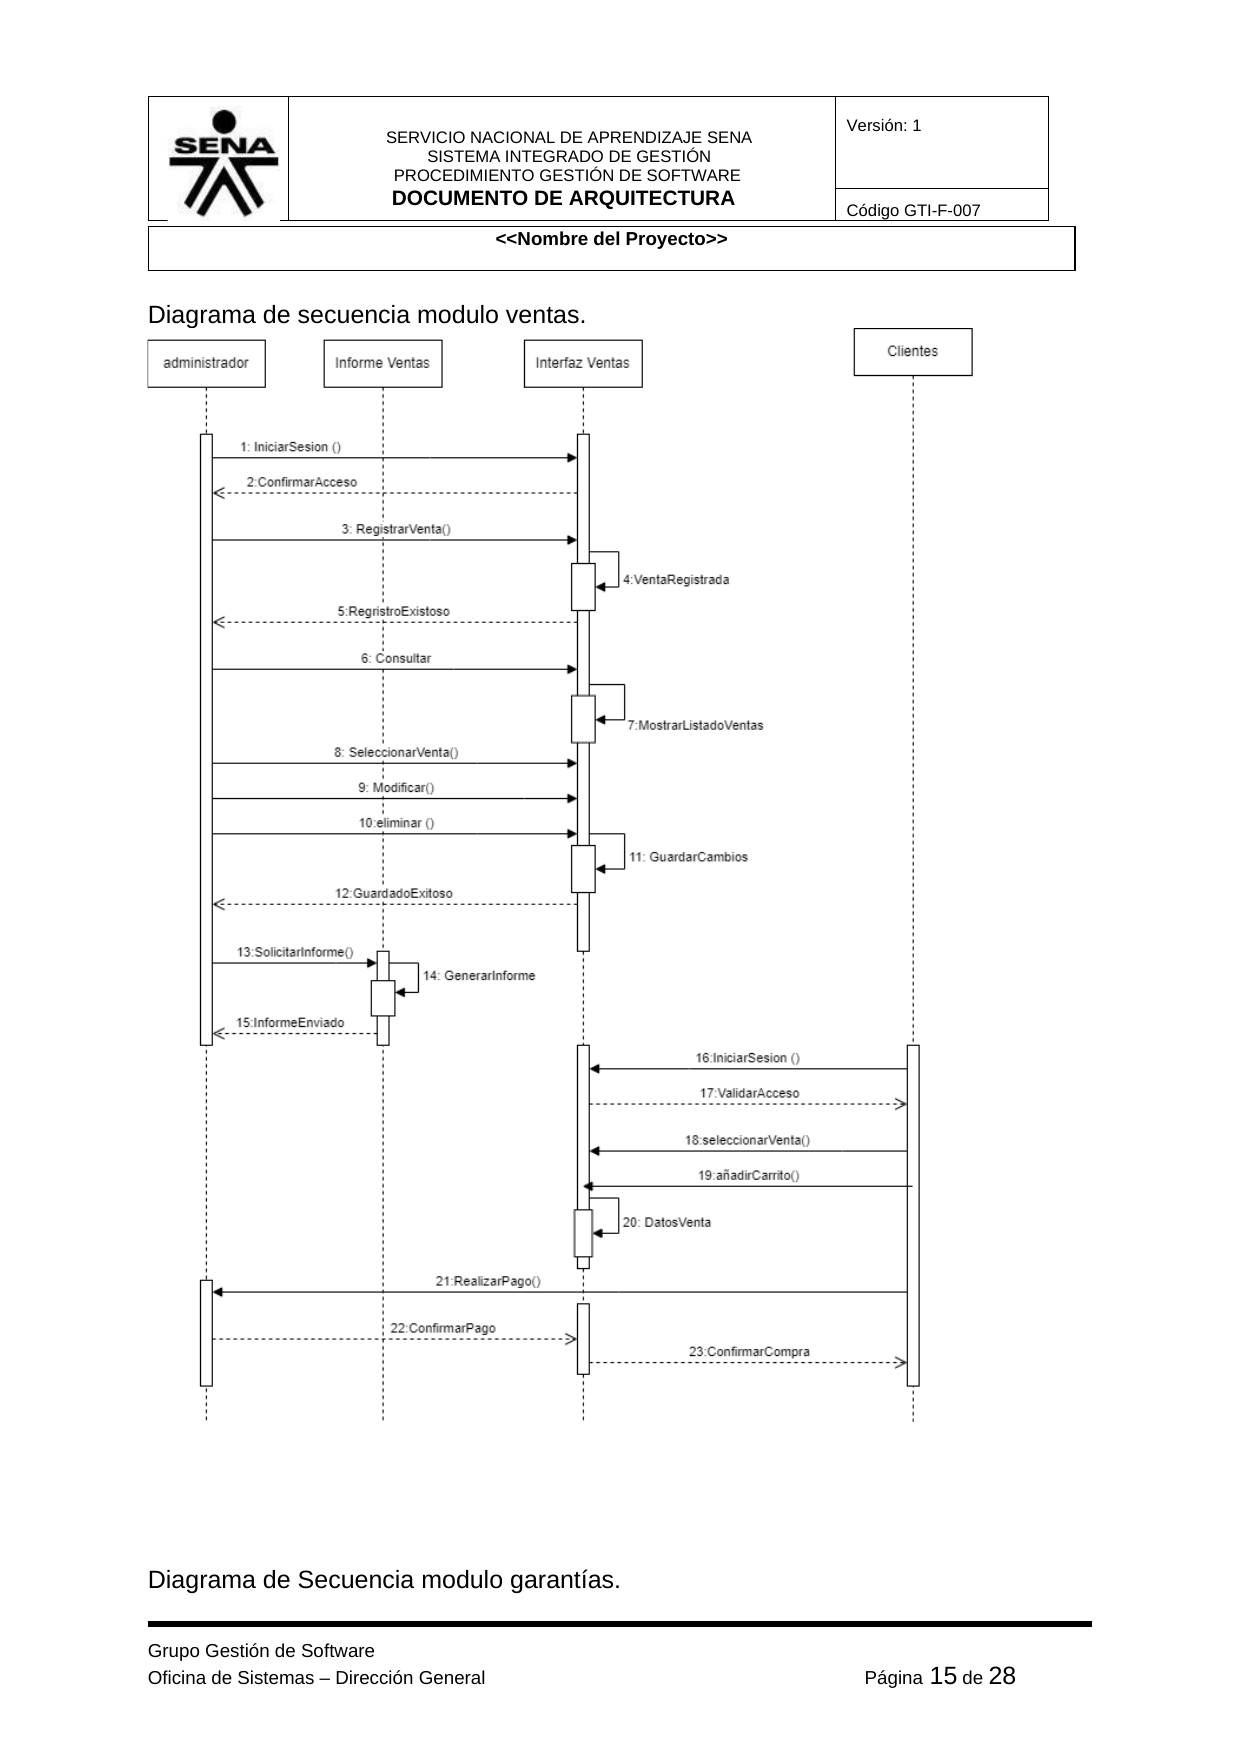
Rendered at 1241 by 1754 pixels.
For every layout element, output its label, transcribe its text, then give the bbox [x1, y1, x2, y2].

text Diagrama de secuencia modulo ventas. [148, 300, 1092, 329]
picture [167, 106, 281, 221]
text Diagrama de Secuencia modulo garantías. [148, 1565, 1092, 1594]
picture [147, 328, 973, 1422]
